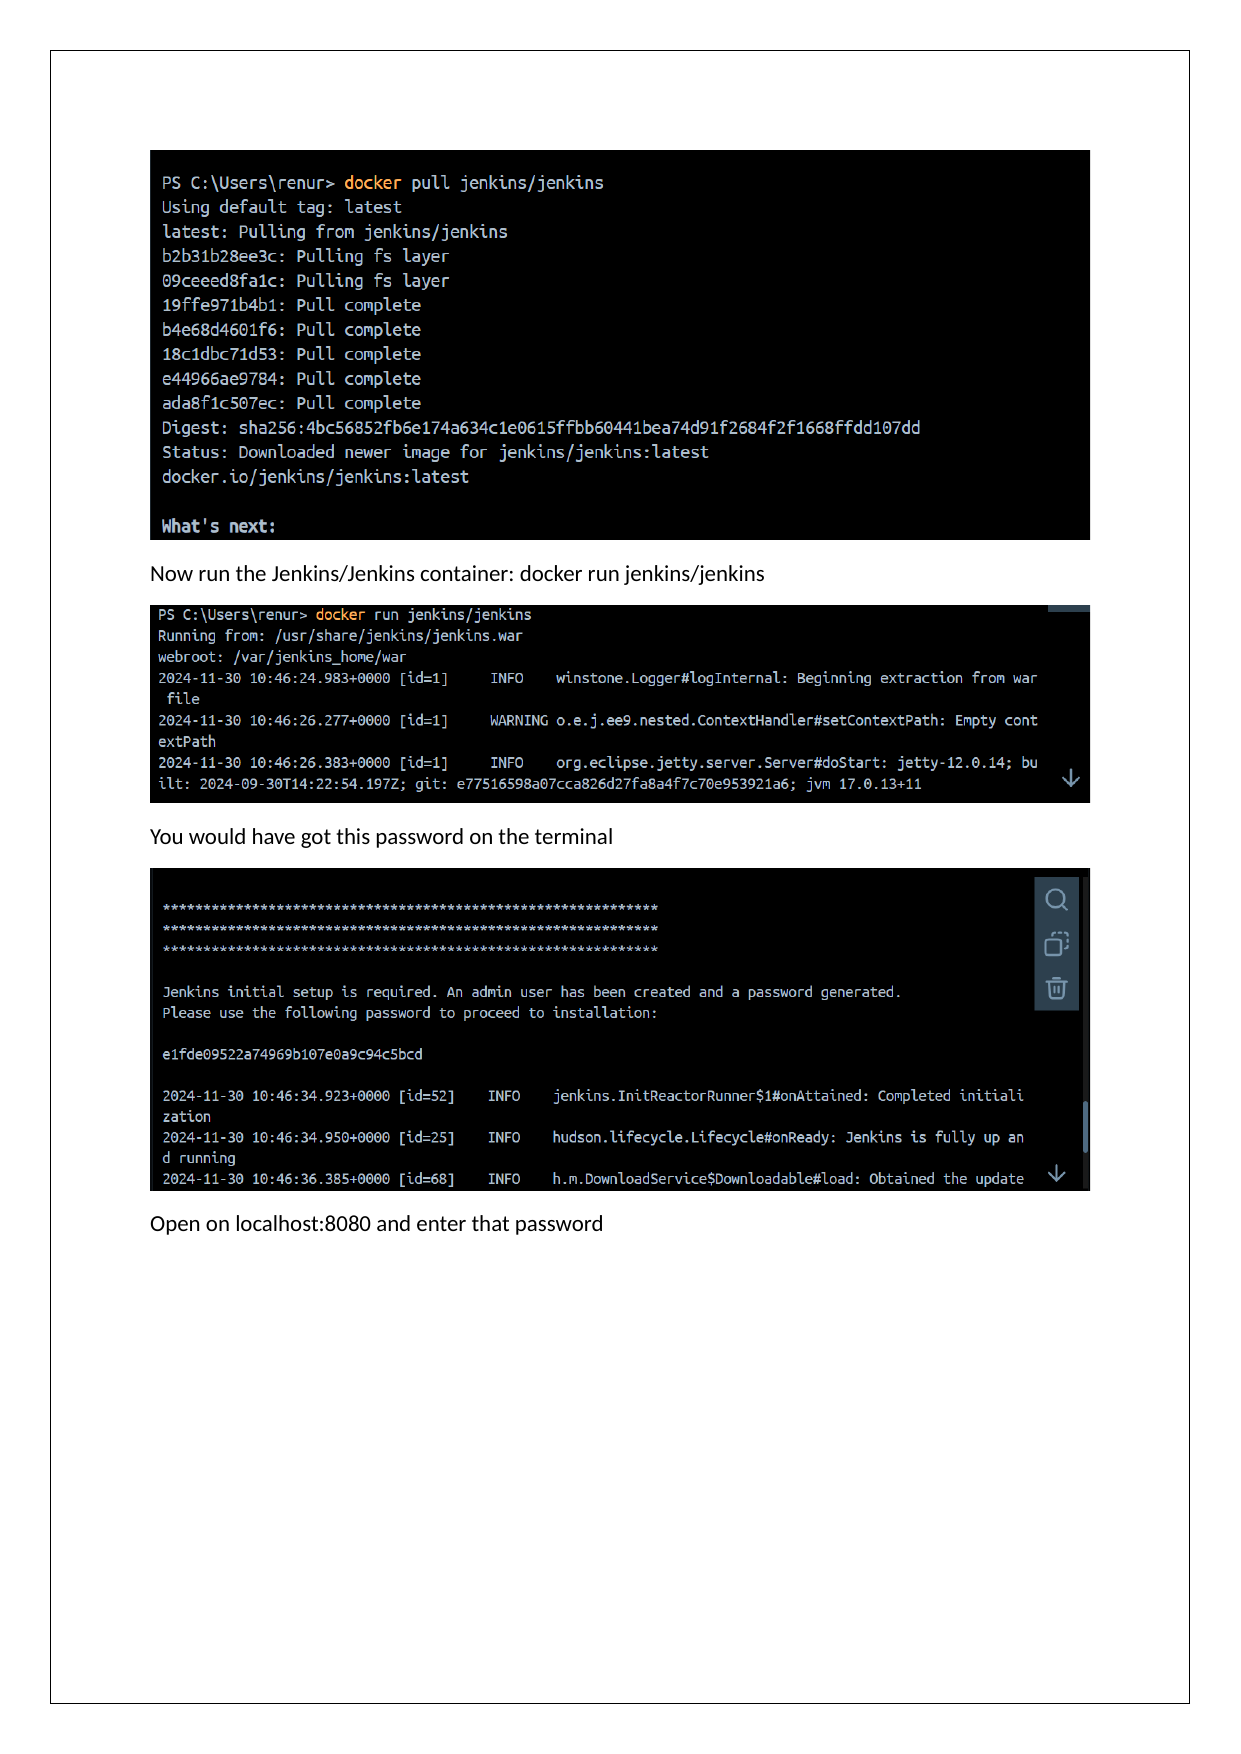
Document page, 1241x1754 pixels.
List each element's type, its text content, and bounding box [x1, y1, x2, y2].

text Open on localhost:8080 and enter that password [150, 1209, 1090, 1238]
picture [150, 868, 1091, 1191]
picture [150, 150, 1091, 540]
picture [150, 605, 1091, 803]
text You would have got this password on the terminal [150, 822, 1090, 850]
text Now run the Jenkins/Jenkins container: docker run jenkins/jenkins [150, 559, 1090, 587]
